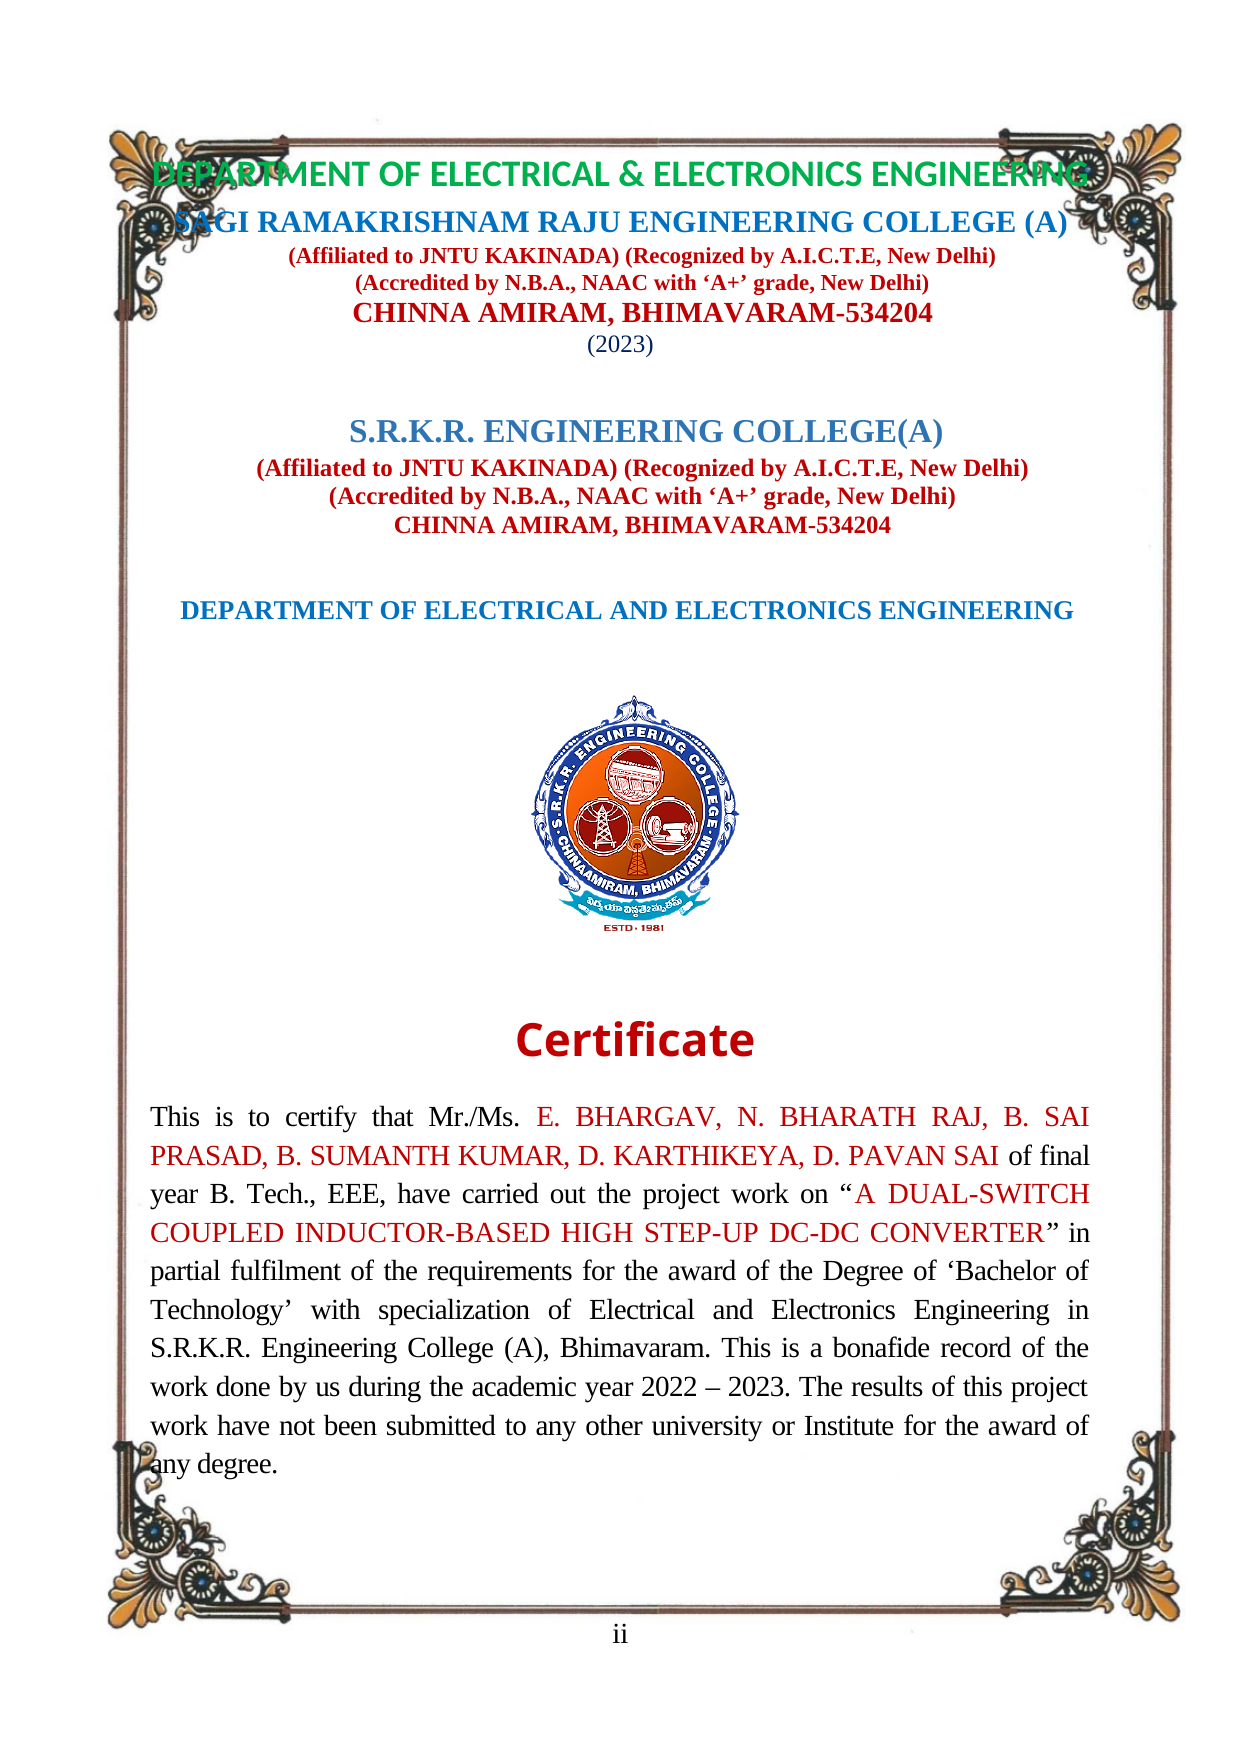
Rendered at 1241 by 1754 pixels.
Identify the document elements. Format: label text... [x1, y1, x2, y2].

text (Affiliated to JNTU KAKINADA) (Recognized by A.I.C.T.E, New Delhi) [150, 453, 1135, 481]
text (2023) [150, 329, 1090, 357]
text CHINNA AMIRAM, BHIMAVARAM-534204 [150, 295, 1135, 329]
text This is to certify that Mr./Ms. E. BHARGAV, N. BHARATH RAJ, B. SAI PRASAD, B. SUMANTH KUMAR, D. KARTHIKEYA, D. PAVAN SAI of final year B. Tech., EEE, have carried out the project work on “A DUAL-SWITCH COUPLED INDUCTOR-BASED HIGH STEP-UP DC-DC CONVERTER” in partial fulfilment of the requirements for the award of the Degree of ‘Bachelor of Technology’ with specialization of Electrical and Electronics Engineering in S.R.K.R. Engineering College (A), Bhimavaram. This is a bonafide record of the work done by us during the academic year 2022 – 2023. The results of this project work have not been submitted to any other university or Institute for the award of any degree. [150, 1099, 1090, 1480]
picture [86, 80, 1203, 1669]
text (Affiliated to JNTU KAKINADA) (Recognized by A.I.C.T.E, New Delhi) [150, 242, 1135, 269]
text S.R.K.R. ENGINEERING COLLEGE(A) [150, 411, 1090, 449]
subtitle DEPARTMENT OF ELECTRICAL & ELECTRONICS ENGINEERING [151, 150, 1090, 196]
text CHINNA AMIRAM, BHIMAVARAM-534204 [150, 510, 1135, 539]
text Certificate [150, 1007, 1120, 1069]
text DEPARTMENT OF ELECTRICAL AND ELECTRONICS ENGINEERING [135, 594, 1120, 625]
text (Accredited by N.B.A., NAAC with ‘A+’ grade, New Delhi) [150, 481, 1135, 510]
text (Accredited by N.B.A., NAAC with ‘A+’ grade, New Delhi) [150, 269, 1135, 295]
subtitle SAGI RAMAKRISHNAM RAJU ENGINEERING COLLEGE (A) [151, 204, 1090, 239]
